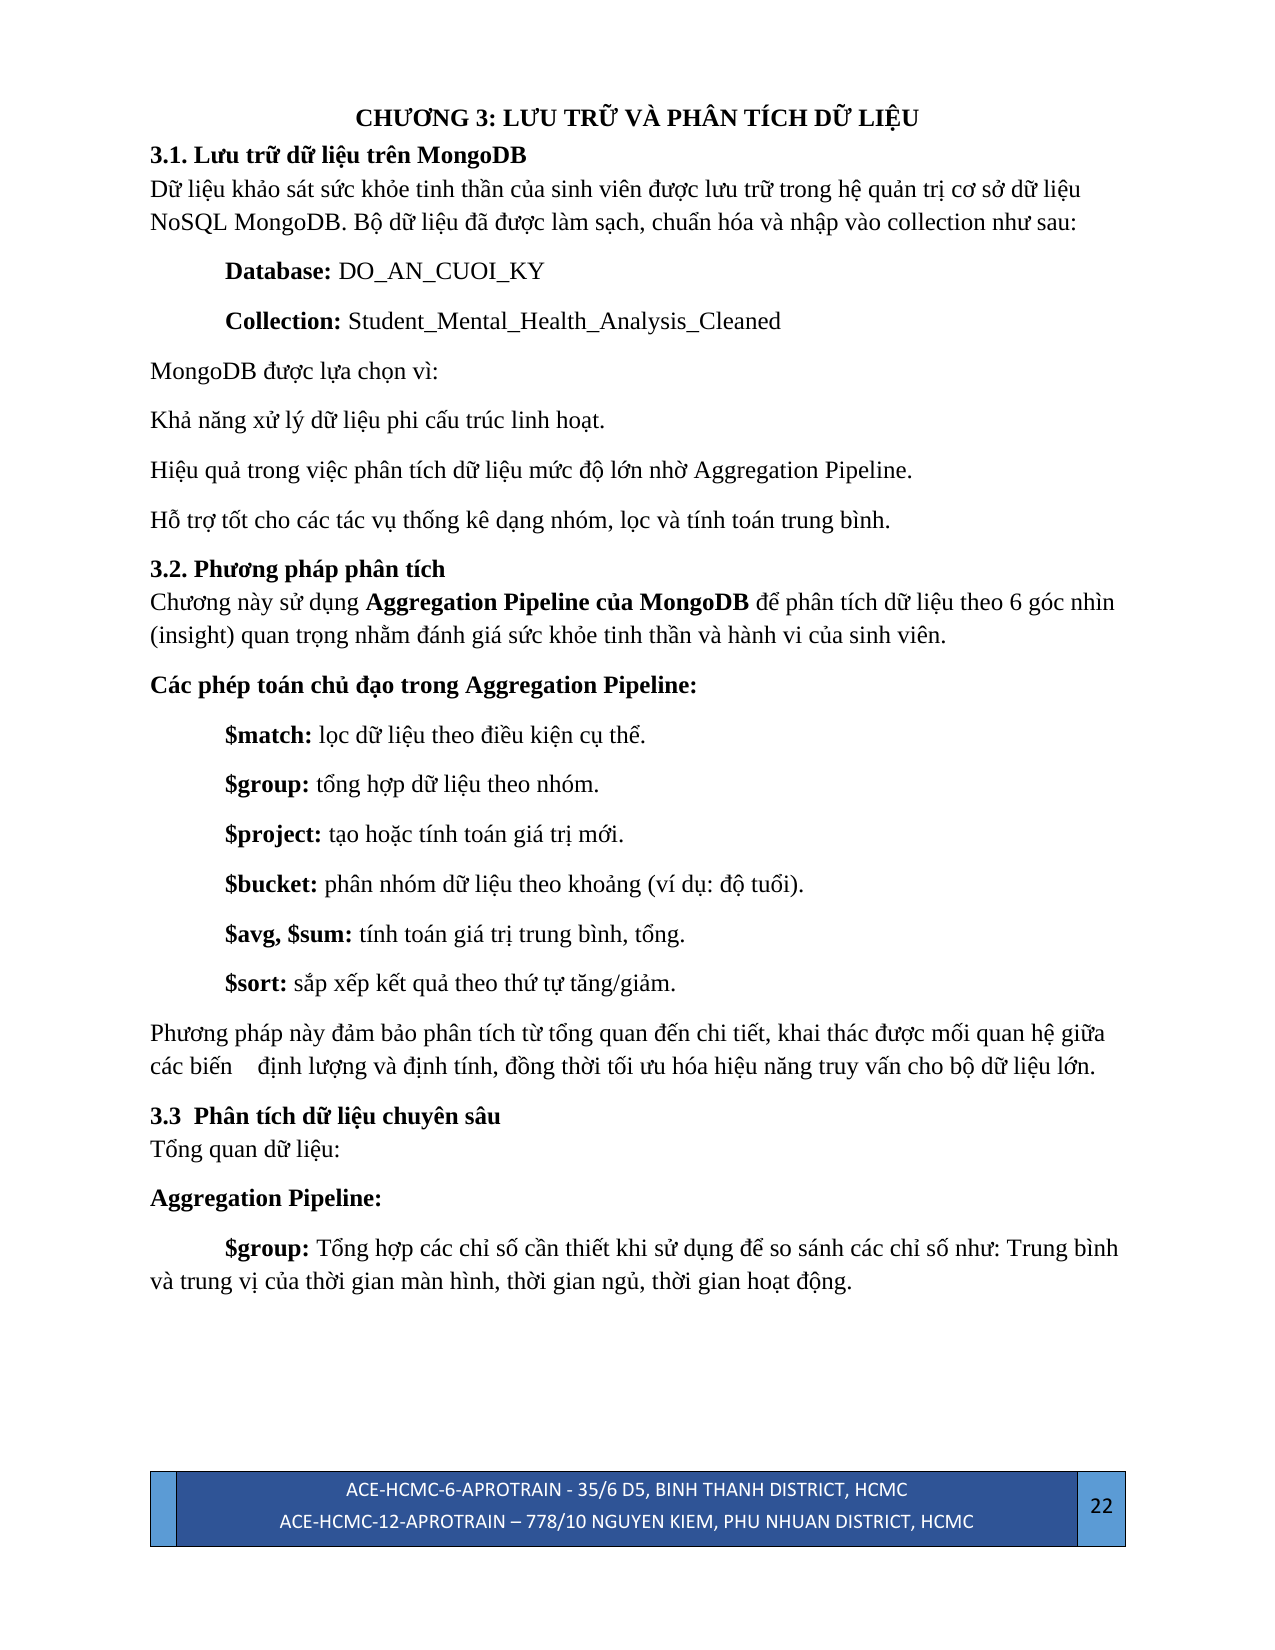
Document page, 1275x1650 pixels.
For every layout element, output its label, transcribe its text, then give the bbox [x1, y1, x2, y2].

text Hiệu quả trong việc phân tích dữ liệu mức độ lớn nhờ Aggregation Pipeline. [150, 455, 1124, 484]
subtitle 3.3 Phân tích dữ liệu chuyên sâu [150, 1101, 1124, 1129]
text Tổng quan dữ liệu: [150, 1134, 1124, 1162]
text Collection: Student_Mental_Health_Analysis_Cleaned [225, 306, 1124, 335]
text Các phép toán chủ đạo trong Aggregation Pipeline: [150, 670, 1124, 699]
text $bucket: phân nhóm dữ liệu theo khoảng (ví dụ: độ tuổi). [225, 869, 1124, 898]
text MongoDB được lựa chọn vì: [150, 356, 1124, 384]
text $avg, $sum: tính toán giá trị trung bình, tổng. [225, 919, 1124, 947]
text Phương pháp này đảm bảo phân tích từ tổng quan đến chi tiết, khai thác được mối quan hệ giữa các biến định lượng và định tính, đồng thời tối ưu hóa hiệu năng truy vấn cho bộ dữ liệu lớn. [150, 1018, 1124, 1080]
text Hỗ trợ tốt cho các tác vụ thống kê dạng nhóm, lọc và tính toán trung bình. [150, 505, 1124, 533]
text $sort: sắp xếp kết quả theo thứ tự tăng/giảm. [225, 968, 1124, 997]
subtitle 3.1. Lưu trữ dữ liệu trên MongoDB [150, 141, 1124, 169]
text Chương này sử dụng Aggregation Pipeline của MongoDB để phân tích dữ liệu theo 6 góc nhìn (insight) quan trọng nhằm đánh giá sức khỏe tinh thần và hành vi của sinh viên. [150, 587, 1124, 649]
text $project: tạo hoặc tính toán giá trị mới. [225, 819, 1124, 848]
text Dữ liệu khảo sát sức khỏe tinh thần của sinh viên được lưu trữ trong hệ quản trị cơ sở dữ liệu NoSQL MongoDB. Bộ dữ liệu đã được làm sạch, chuẩn hóa và nhập vào collection như sau: [150, 174, 1124, 235]
text $match: lọc dữ liệu theo điều kiện cụ thể. [225, 720, 1124, 749]
text Khả năng xử lý dữ liệu phi cấu trúc linh hoạt. [150, 405, 1124, 434]
text Aggregation Pipeline: [150, 1183, 1124, 1212]
subtitle CHƯƠNG 3: LƯU TRỮ VÀ PHÂN TÍCH DỮ LIỆU [150, 103, 1124, 132]
text $group: Tổng hợp các chỉ số cần thiết khi sử dụng để so sánh các chỉ số như: Trung bình và trung vị của thời gian màn hình, thời gian ngủ, thời gian hoạt động. [150, 1233, 1124, 1295]
text $group: tổng hợp dữ liệu theo nhóm. [225, 769, 1124, 798]
text Database: DO_AN_CUOI_KY [225, 256, 1124, 285]
subtitle 3.2. Phương pháp phân tích [150, 554, 1124, 583]
